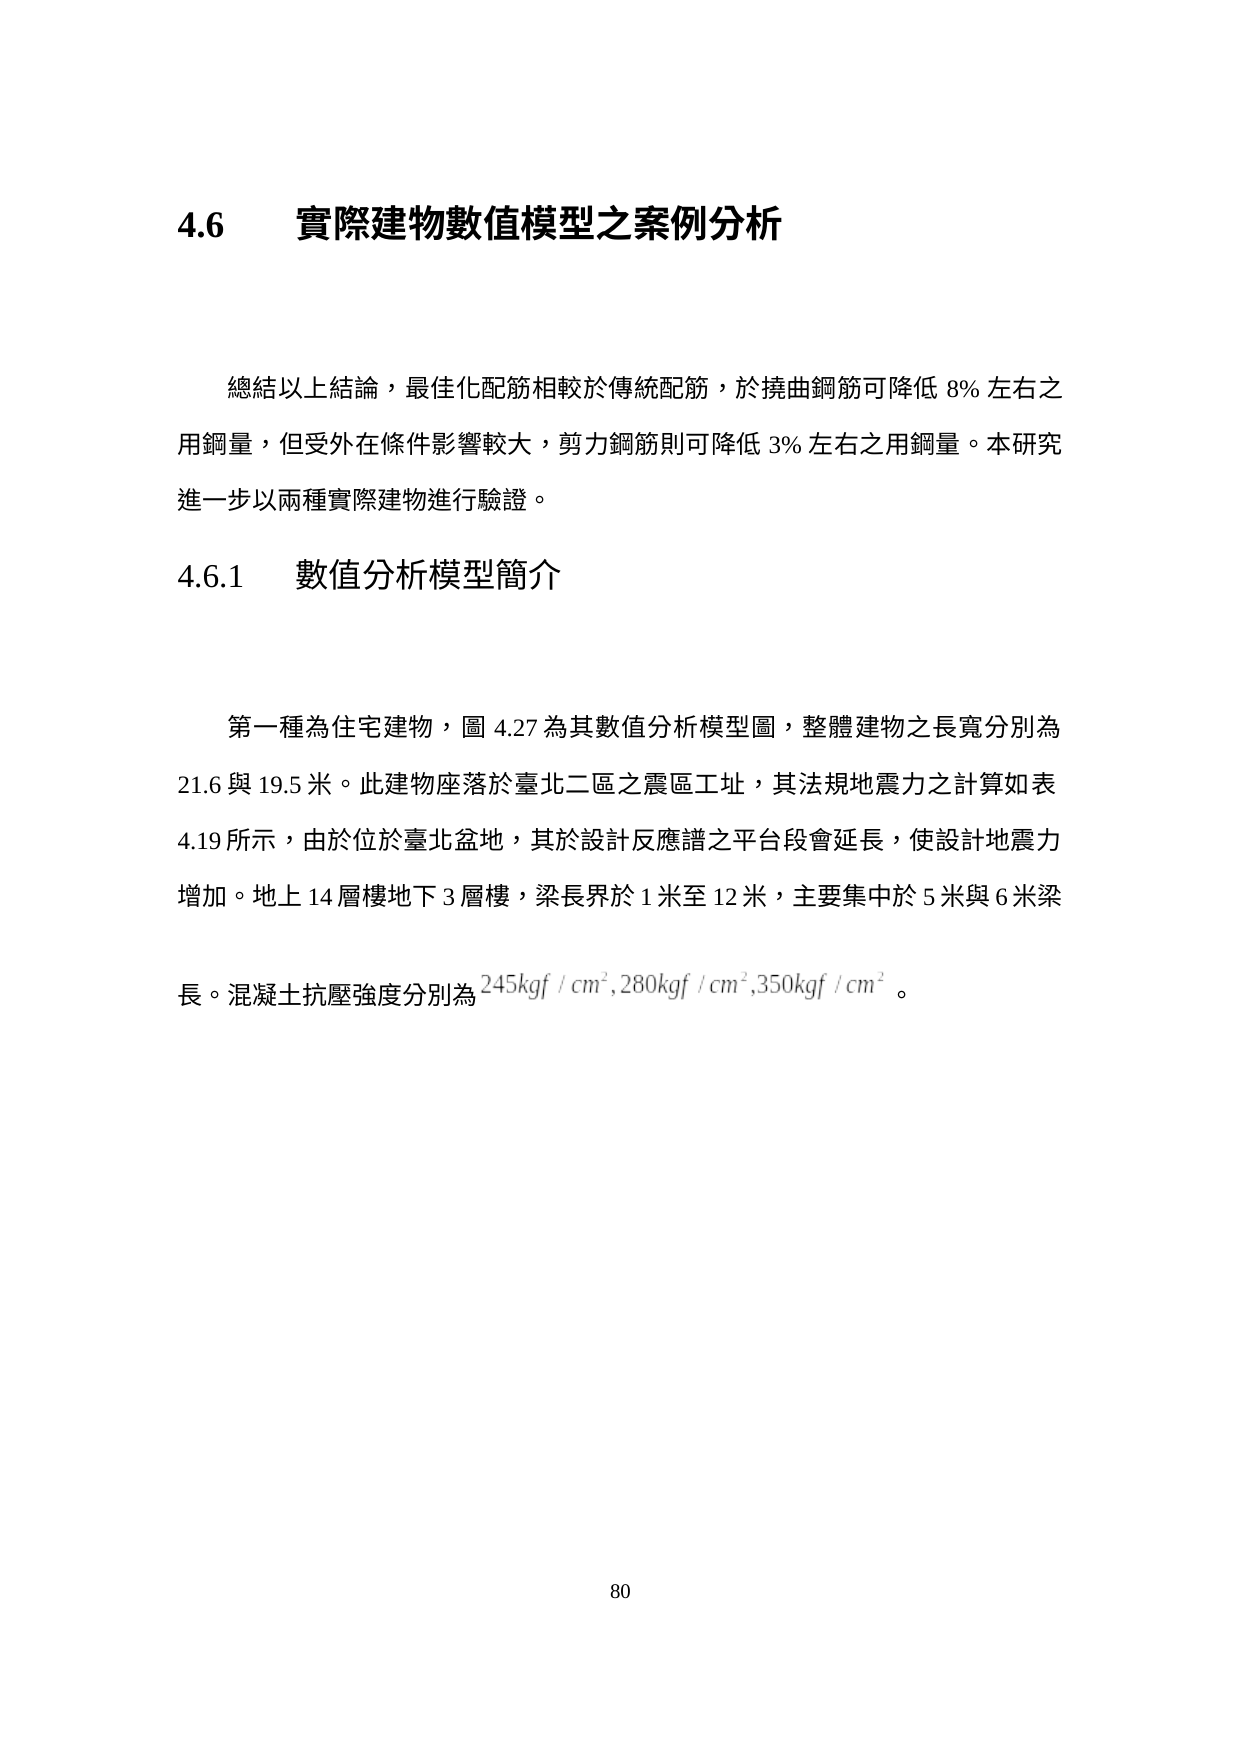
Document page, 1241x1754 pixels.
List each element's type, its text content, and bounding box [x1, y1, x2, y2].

text 總結以上結論，最佳化配筋相較於傳統配筋，於撓曲鋼筋可降低8% 左右之用鋼量，但受外在條件影響較大，剪力鋼筋則可降低3% 左右之用鋼量。本研究進一步以兩種實際建物進行驗證。 [177, 368, 1063, 518]
subtitle 數值分析模型簡介 [177, 536, 1063, 611]
subtitle 實際建物數值模型之案例分析 [177, 184, 1063, 259]
